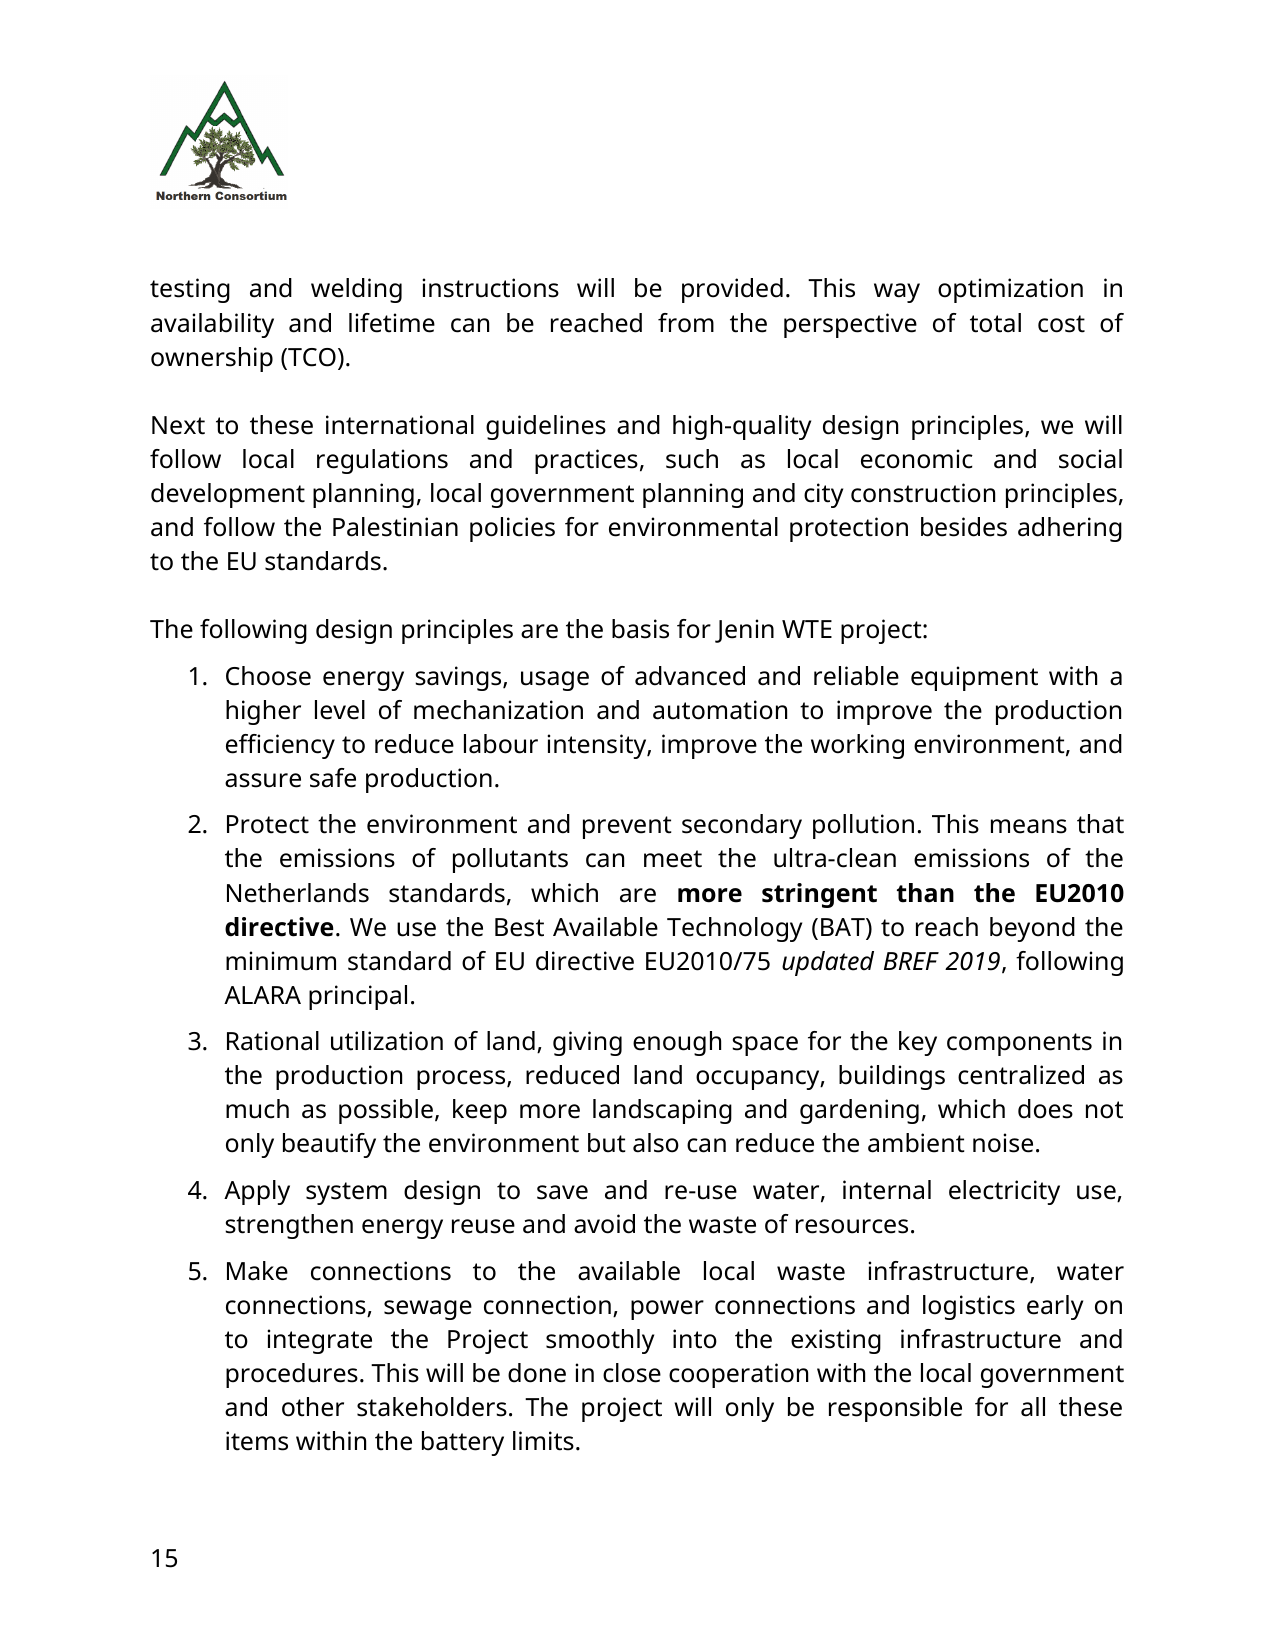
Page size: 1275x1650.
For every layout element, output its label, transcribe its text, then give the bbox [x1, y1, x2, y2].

picture [150, 75, 288, 209]
list Apply system design to save and re-use water, internal electricity use, strengthen energy reuse and avoid the waste of resources. [187, 1173, 1125, 1241]
list Protect the environment and prevent secondary pollution. This means that the emissions of pollutants can meet the ultra-clean emissions of the Netherlands standards, which are more stringent than the EU2010 directive. We use the Best Available Technology (BAT) to reach beyond the minimum standard of EU directive EU2010/75 updated BREF 2019, following ALARA principal. [187, 807, 1125, 1011]
text Next to these international guidelines and high-quality design principles, we will follow local regulations and practices, such as local economic and social development planning, local government planning and city construction principles, and follow the Palestinian policies for environmental protection besides adhering to the EU standards. [150, 407, 1125, 578]
list Make connections to the available local waste infrastructure, water connections, sewage connection, power connections and logistics early on to integrate the Project smoothly into the existing infrastructure and procedures. This will be done in close cooperation with the local government and other stakeholders. The project will only be responsible for all these items within the battery limits. [187, 1253, 1125, 1458]
list Choose energy savings, usage of advanced and reliable equipment with a higher level of mechanization and automation to improve the production efficiency to reduce labour intensity, improve the working environment, and assure safe production. [187, 658, 1125, 794]
text The following design principles are the basis for Jenin WTE project: [150, 612, 1125, 646]
list Rational utilization of land, giving enough space for the key components in the production process, reduced land occupancy, buildings centralized as much as possible, keep more landscaping and gardening, which does not only beautify the environment but also can reduce the ambient noise. [187, 1024, 1125, 1160]
